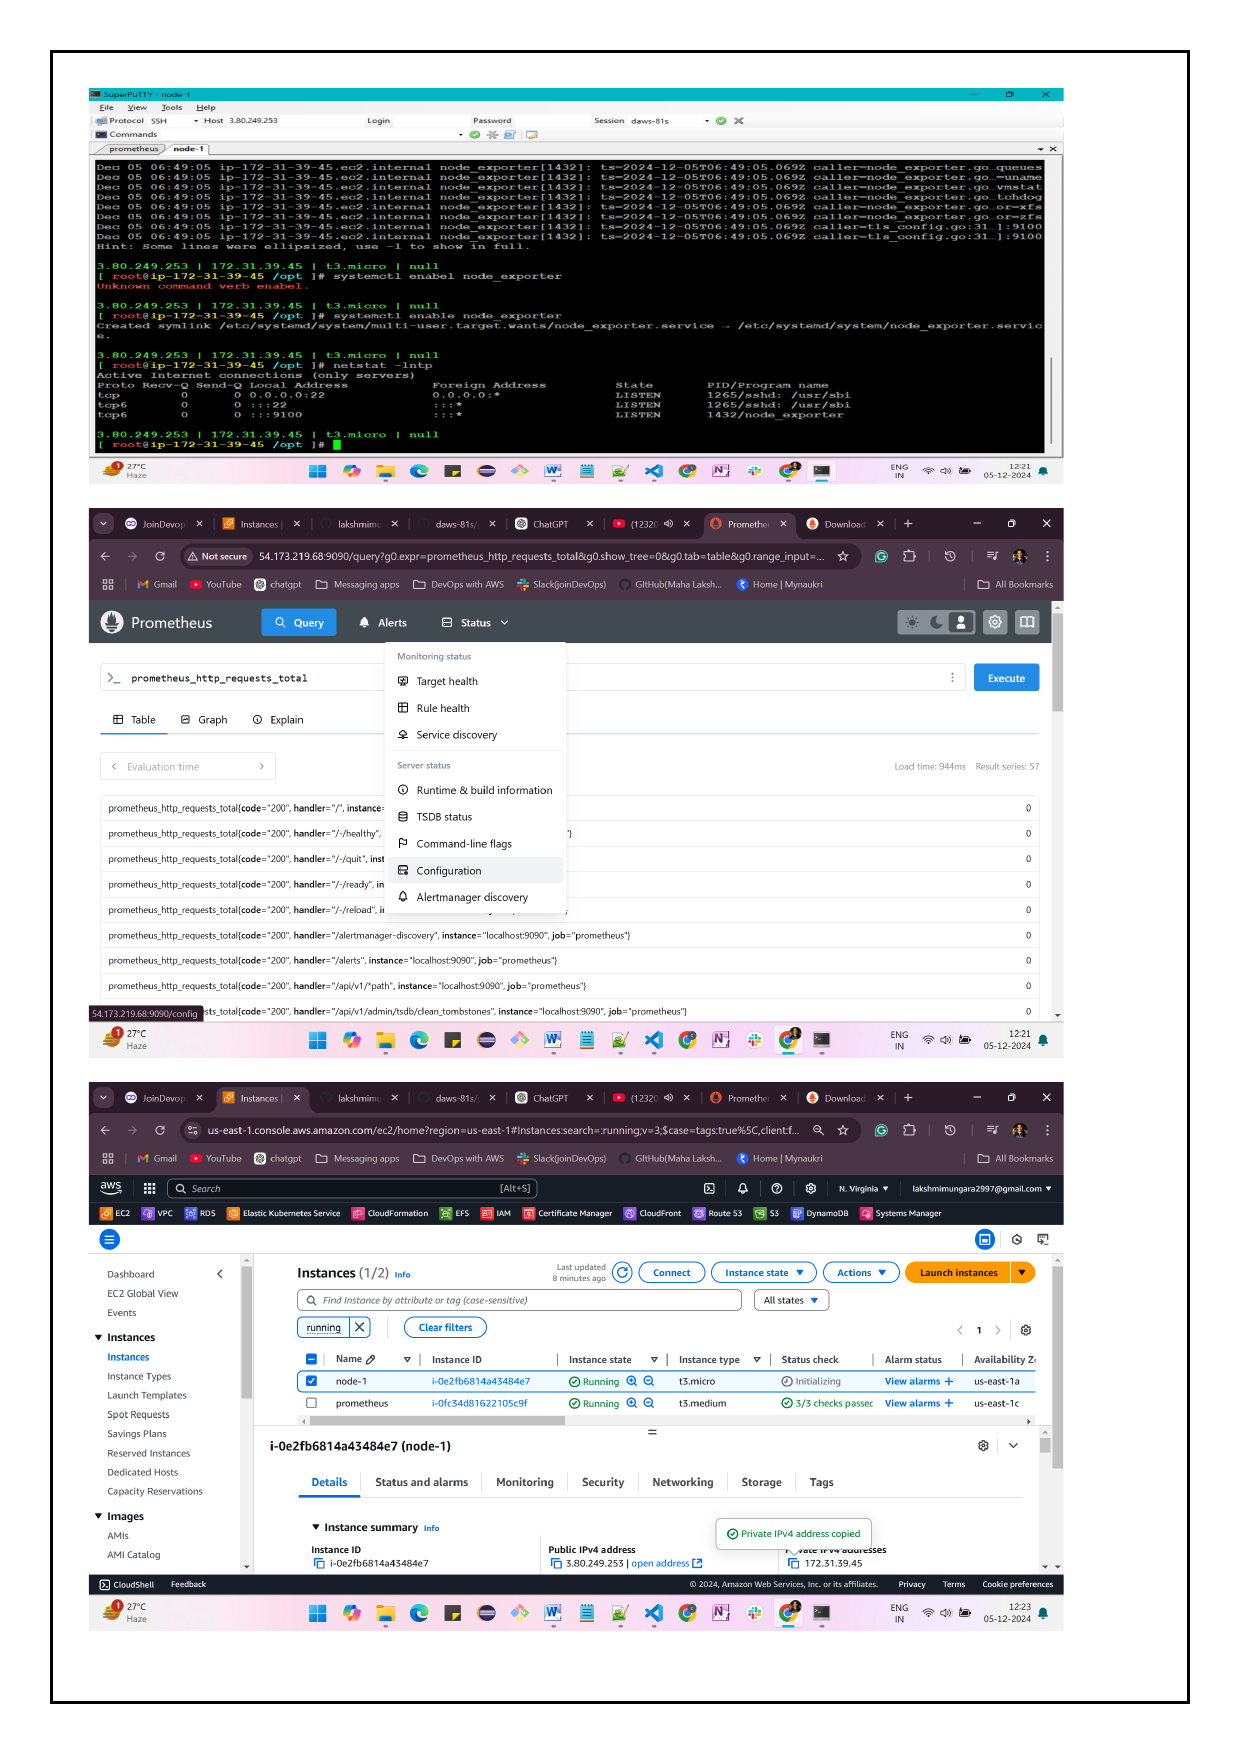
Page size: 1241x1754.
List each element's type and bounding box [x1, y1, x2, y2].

picture [88, 508, 1064, 1058]
picture [88, 88, 1064, 484]
picture [88, 1082, 1064, 1631]
